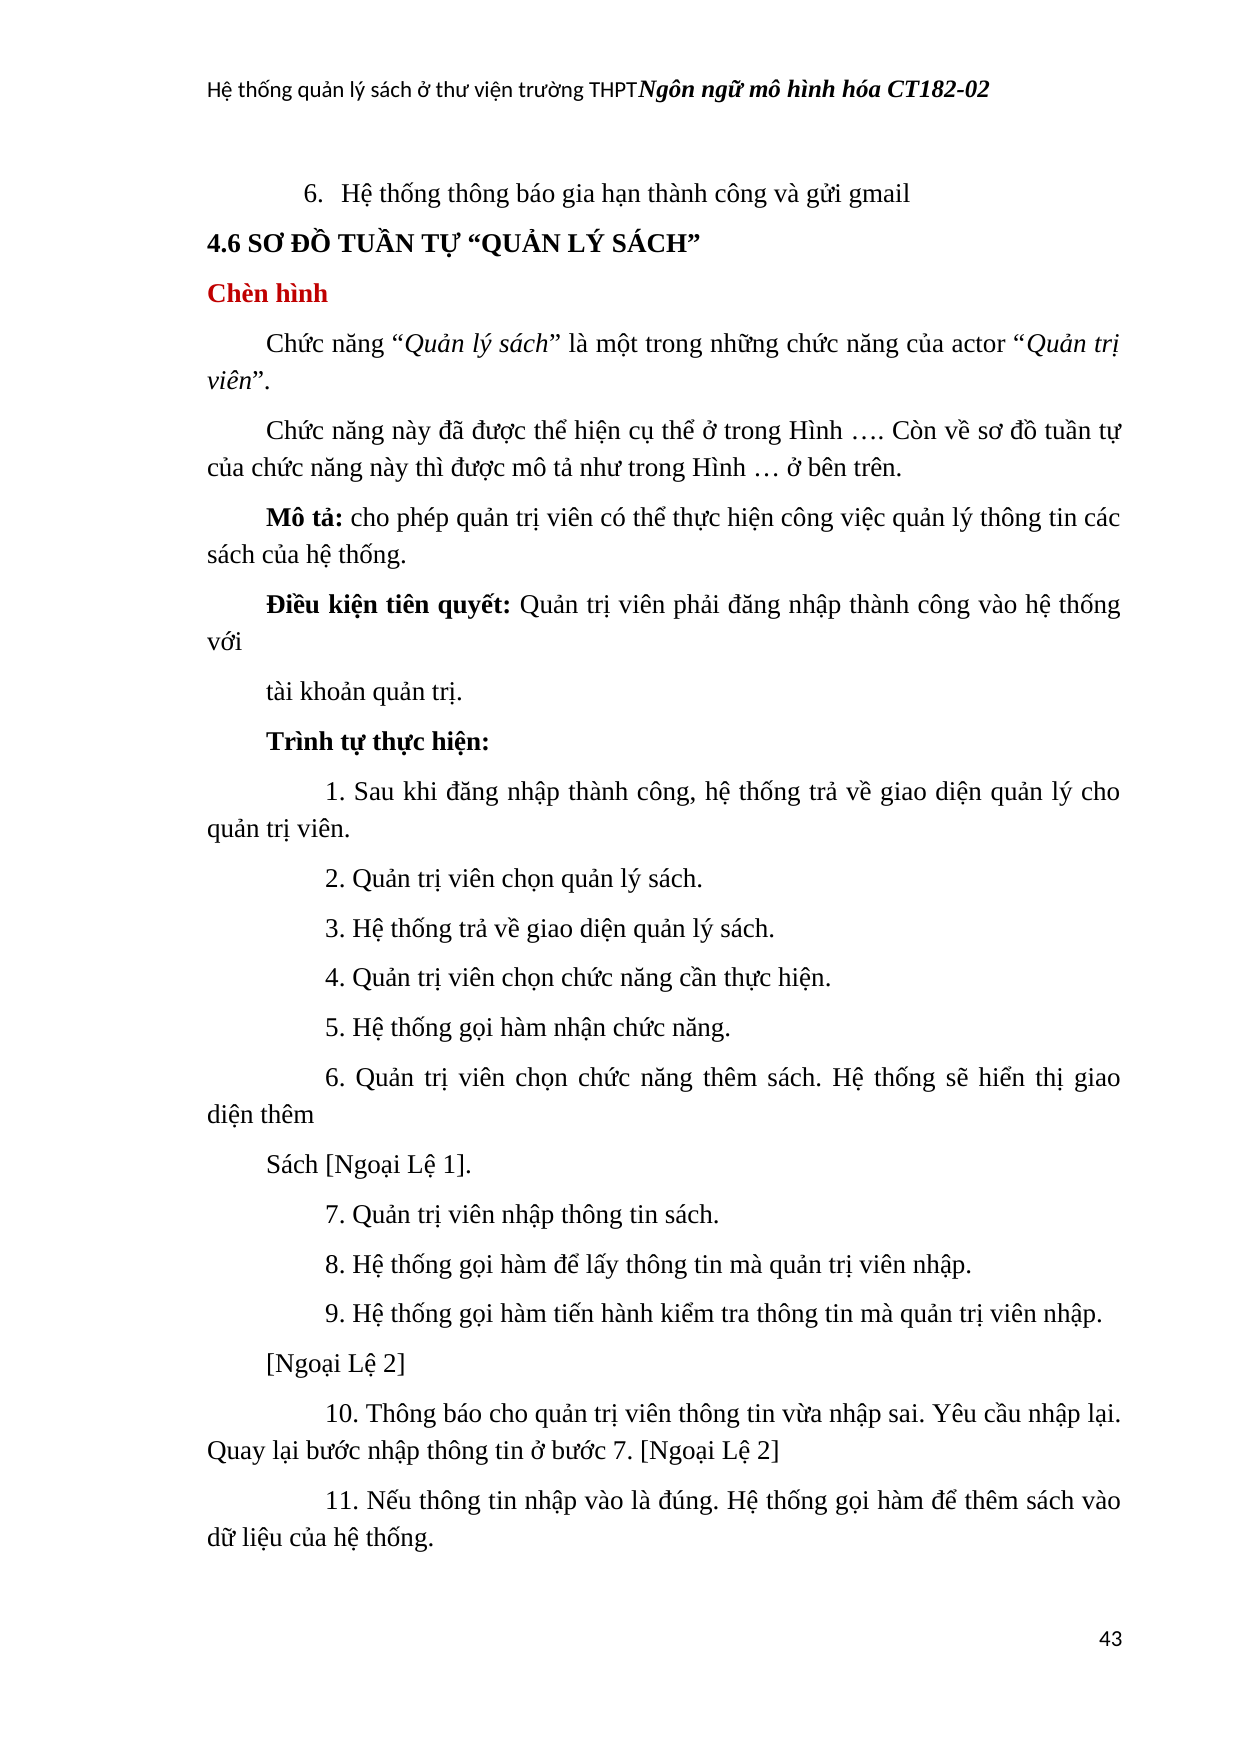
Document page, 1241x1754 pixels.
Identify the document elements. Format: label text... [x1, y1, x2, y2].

text [Ngoại Lệ 2] [207, 1347, 1122, 1378]
text Chức năng “Quản lý sách” là một trong những chức năng của actor “Quản trị viên”. [207, 327, 1122, 395]
text 10. Thông báo cho quản trị viên thông tin vừa nhập sai. Yêu cầu nhập lại. Quay lại bước nhập thông tin ở bước 7. [Ngoại Lệ 2] [207, 1397, 1122, 1466]
text 4. Quản trị viên chọn chức năng cần thực hiện. [207, 962, 1122, 993]
text Trình tự thực hiện: [207, 725, 1122, 756]
text Mô tả: cho phép quản trị viên có thể thực hiện công việc quản lý thông tin các sách của hệ thống. [207, 501, 1122, 569]
text tài khoản quản trị. [207, 675, 1122, 706]
subtitle 4.6 SƠ ĐỒ TUẦN TỰ “QUẢN LÝ SÁCH” [207, 227, 1122, 258]
text 9. Hệ thống gọi hàm tiến hành kiểm tra thông tin mà quản trị viên nhập. [207, 1298, 1122, 1329]
text Điều kiện tiên quyết: Quản trị viên phải đăng nhập thành công vào hệ thống với [207, 588, 1122, 657]
text 8. Hệ thống gọi hàm để lấy thông tin mà quản trị viên nhập. [207, 1248, 1122, 1279]
text 1. Sau khi đăng nhập thành công, hệ thống trả về giao diện quản lý cho quản trị viên. [207, 775, 1122, 843]
list Hệ thống thông báo gia hạn thành công và gửi gmail [303, 177, 1122, 208]
text 6. Quản trị viên chọn chức năng thêm sách. Hệ thống sẽ hiển thị giao diện thêm [207, 1061, 1122, 1129]
text 2. Quản trị viên chọn quản lý sách. [207, 862, 1122, 893]
text 11. Nếu thông tin nhập vào là đúng. Hệ thống gọi hàm để thêm sách vào dữ liệu của hệ thống. [207, 1484, 1122, 1553]
text 3. Hệ thống trả về giao diện quản lý sách. [207, 912, 1122, 943]
text Chức năng này đã được thể hiện cụ thể ở trong Hình …. Còn về sơ đồ tuần tự của chức năng này thì được mô tả như trong Hình … ở bên trên. [207, 414, 1122, 482]
text Chèn hình [207, 277, 1122, 308]
text 7. Quản trị viên nhập thông tin sách. [207, 1198, 1122, 1229]
text 5. Hệ thống gọi hàm nhận chức năng. [207, 1011, 1122, 1042]
text Sách [Ngoại Lệ 1]. [207, 1148, 1122, 1179]
